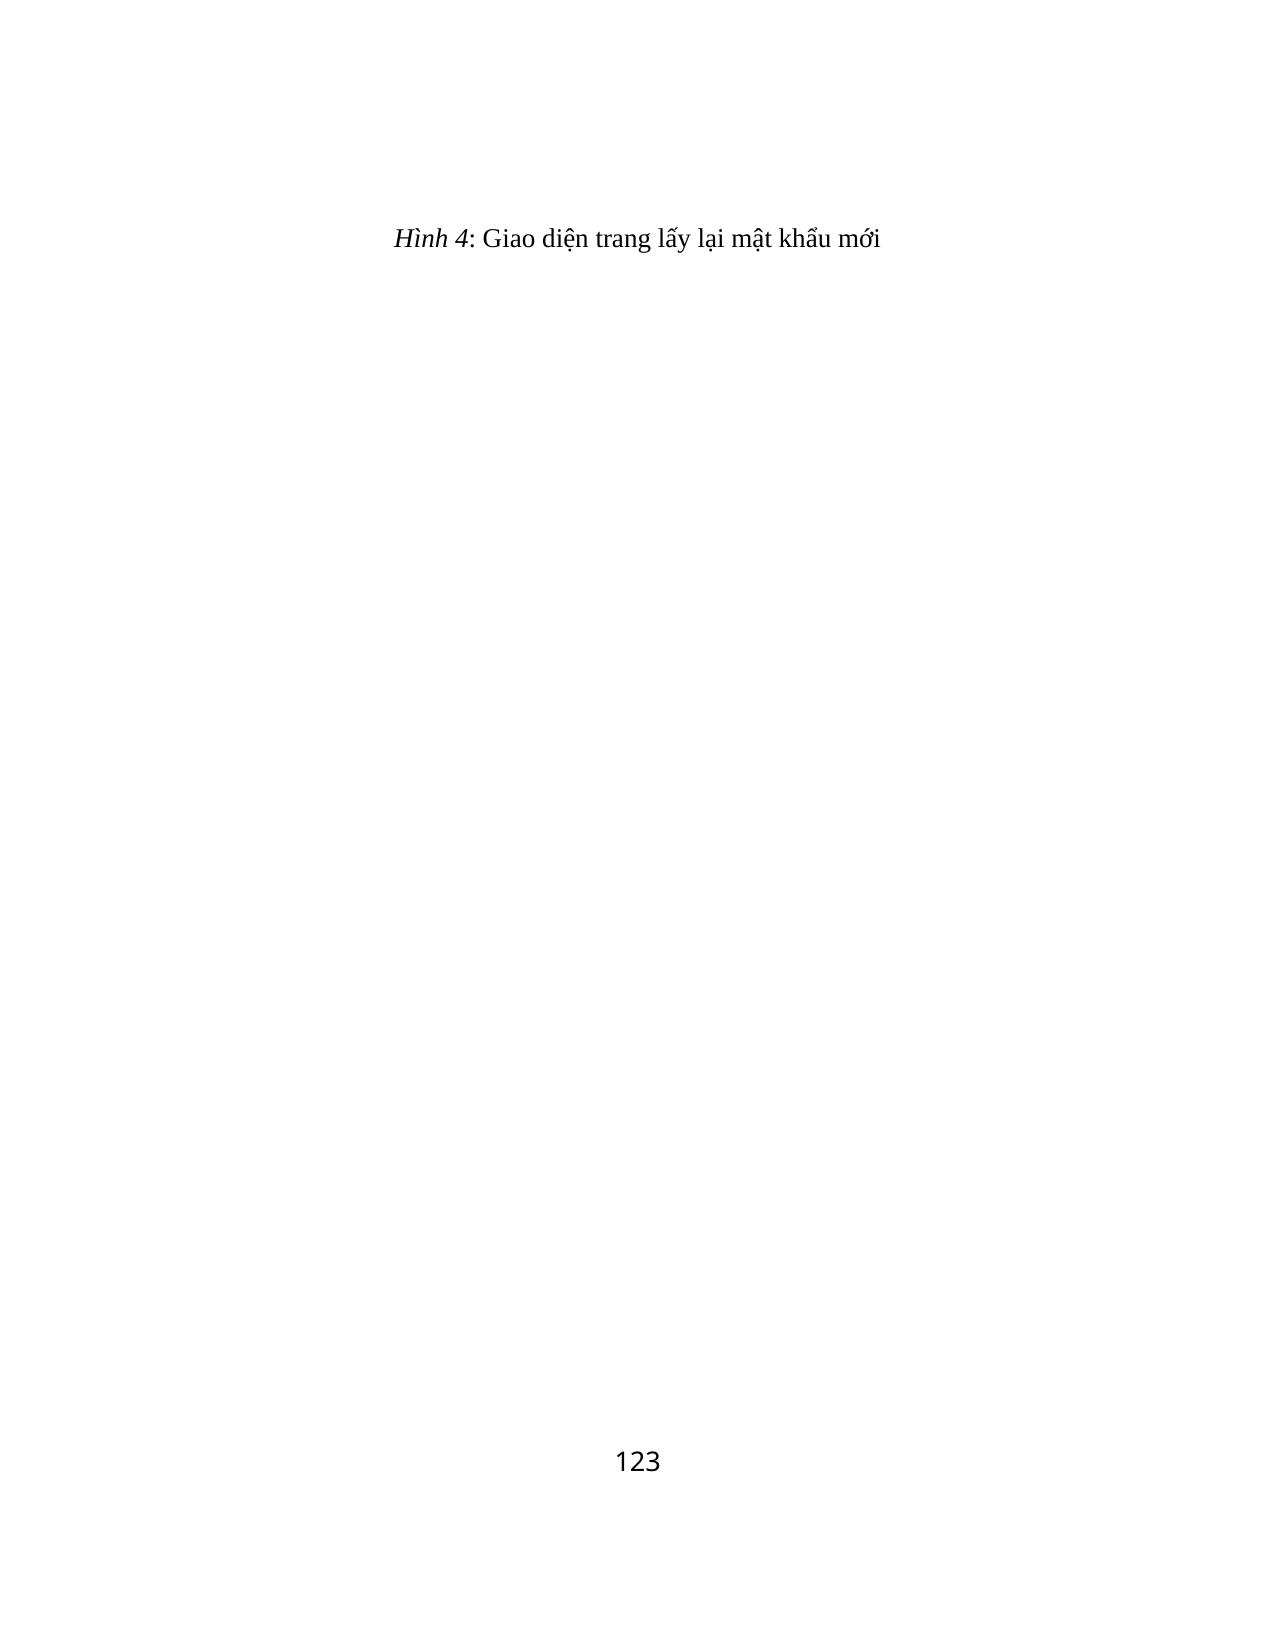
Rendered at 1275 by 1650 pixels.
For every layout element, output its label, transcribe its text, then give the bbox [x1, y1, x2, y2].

text Hình 4: Giao diện trang lấy lại mật khẩu mới [150, 222, 1125, 253]
